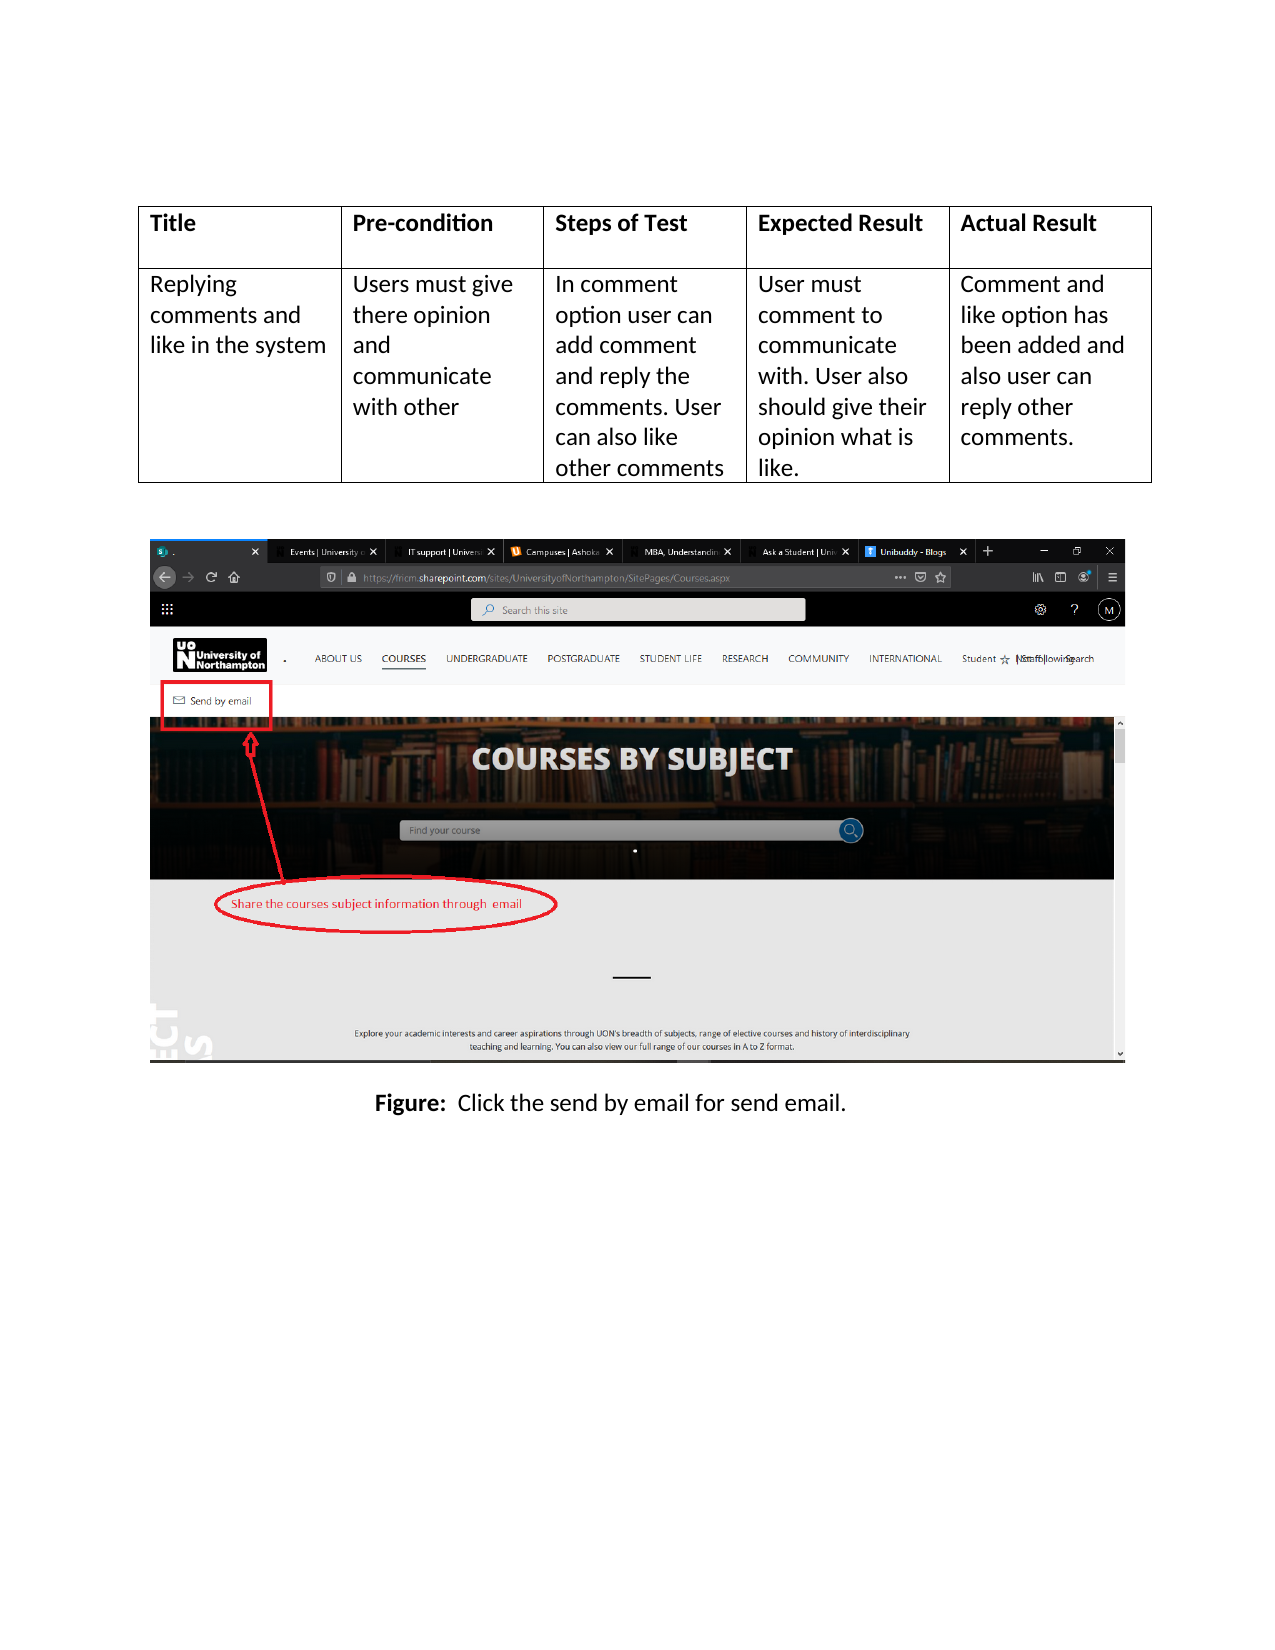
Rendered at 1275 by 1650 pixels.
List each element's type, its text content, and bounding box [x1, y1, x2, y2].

table_header Actual Result [950, 207, 1151, 268]
table_cell User must comment to communicate with. User also should give their opinion what is like. [747, 269, 949, 482]
picture [150, 539, 1125, 1063]
table_cell Replying comments and like in the system [139, 269, 341, 482]
table_header Title [139, 207, 341, 268]
table_header Steps of Test [544, 207, 746, 268]
table_header Expected Result [747, 207, 949, 268]
table_cell In comment option user can add comment and reply the comments. User can also like other comments [544, 269, 746, 482]
text Figure: Click the send by email for send email. [300, 1087, 1125, 1118]
table_cell Comment and like option has been added and also user can reply other comments. [950, 269, 1151, 482]
table_cell Users must give there opinion and communicate with other [342, 269, 543, 482]
table_header Pre-condition [342, 207, 543, 268]
